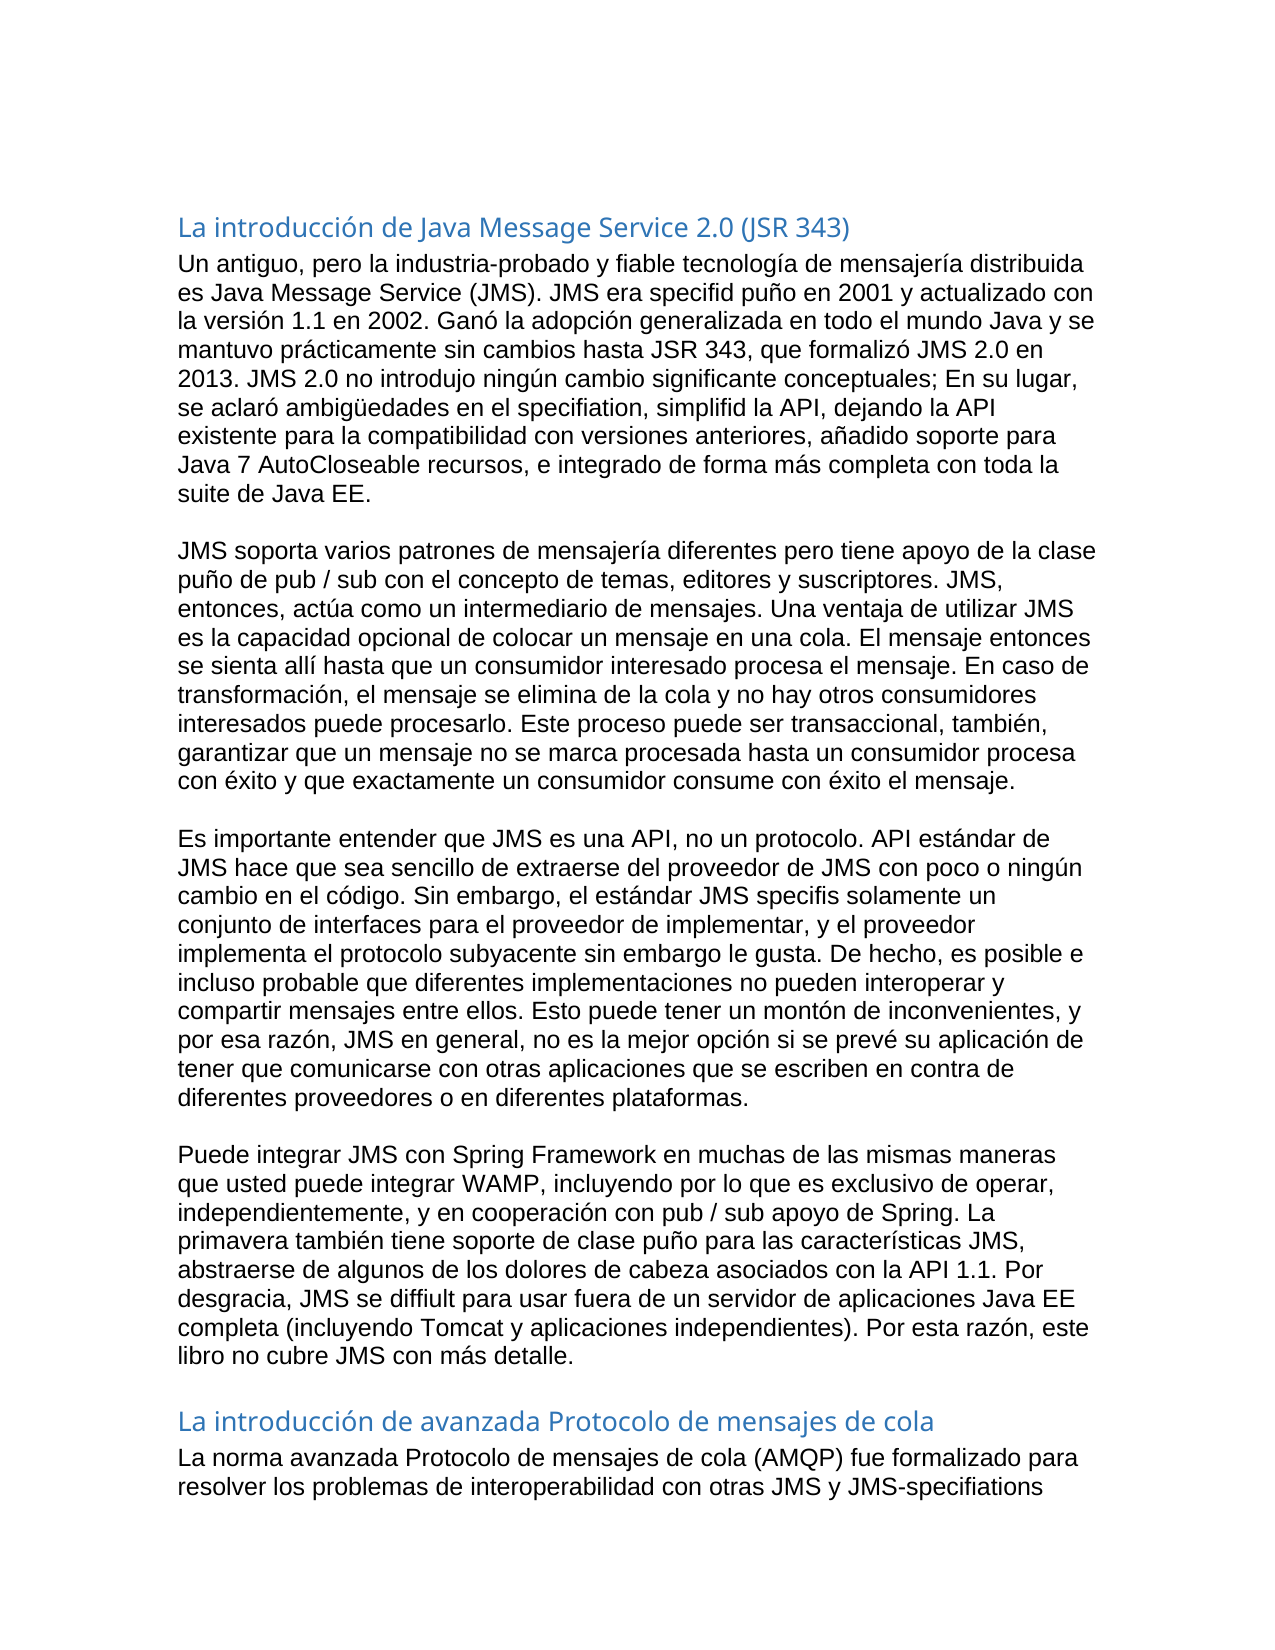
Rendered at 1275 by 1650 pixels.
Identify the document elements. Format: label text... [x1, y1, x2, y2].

text Un antiguo, pero la industria-probado y fiable tecnología de mensajería distribuida es Java Message Service (JMS). JMS era specifid puño en 2001 y actualizado con la versión 1.1 en 2002. Ganó la adopción generalizada en todo el mundo Java y se mantuvo prácticamente sin cambios hasta JSR 343, que formalizó JMS 2.0 en 2013. JMS 2.0 no introdujo ningún cambio significante conceptuales; En su lugar, se aclaró ambigüedades en el specifiation, simplifid la API, dejando la API existente para la compatibilidad con versiones anteriores, añadido soporte para Java 7 AutoCloseable recursos, e integrado de forma más completa con toda la suite de Java EE. [177, 249, 1098, 507]
subtitle La introducción de avanzada Protocolo de mensajes de cola [177, 1403, 1098, 1440]
subtitle La introducción de Java Message Service 2.0 (JSR 343) [177, 209, 1098, 246]
text Es importante entender que JMS es una API, no un protocolo. API estándar de JMS hace que sea sencillo de extraerse del proveedor de JMS con poco o ningún cambio en el código. Sin embargo, el estándar JMS specifis solamente un conjunto de interfaces para el proveedor de implementar, y el proveedor implementa el protocolo subyacente sin embargo le gusta. De hecho, es posible e incluso probable que diferentes implementaciones no pueden interoperar y compartir mensajes entre ellos. Esto puede tener un montón de inconvenientes, y por esa razón, JMS en general, no es la mejor opción si se prevé su aplicación de tener que comunicarse con otras aplicaciones que se escriben en contra de diferentes proveedores o en diferentes plataformas. [177, 824, 1098, 1111]
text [177, 1443, 1098, 1500]
text JMS soporta varios patrones de mensajería diferentes pero tiene apoyo de la clase puño de pub / sub con el concepto de temas, editores y suscriptores. JMS, entonces, actúa como un intermediario de mensajes. Una ventaja de utilizar JMS es la capacidad opcional de colocar un mensaje en una cola. El mensaje entonces se sienta allí hasta que un consumidor interesado procesa el mensaje. En caso de transformación, el mensaje se elimina de la cola y no hay otros consumidores interesados puede procesarlo. Este proceso puede ser transaccional, también, garantizar que un mensaje no se marca procesada hasta un consumidor procesa con éxito y que exactamente un consumidor consume con éxito el mensaje. [177, 536, 1098, 795]
text Puede integrar JMS con Spring Framework en muchas de las mismas maneras que usted puede integrar WAMP, incluyendo por lo que es exclusivo de operar, independientemente, y en cooperación con pub / sub apoyo de Spring. La primavera también tiene soporte de clase puño para las características JMS, abstraerse de algunos de los dolores de cabeza asociados con la API 1.1. Por desgracia, JMS se diffiult para usar fuera de un servidor de aplicaciones Java EE completa (incluyendo Tomcat y aplicaciones independientes). Por esta razón, este libro no cubre JMS con más detalle. [177, 1140, 1098, 1370]
